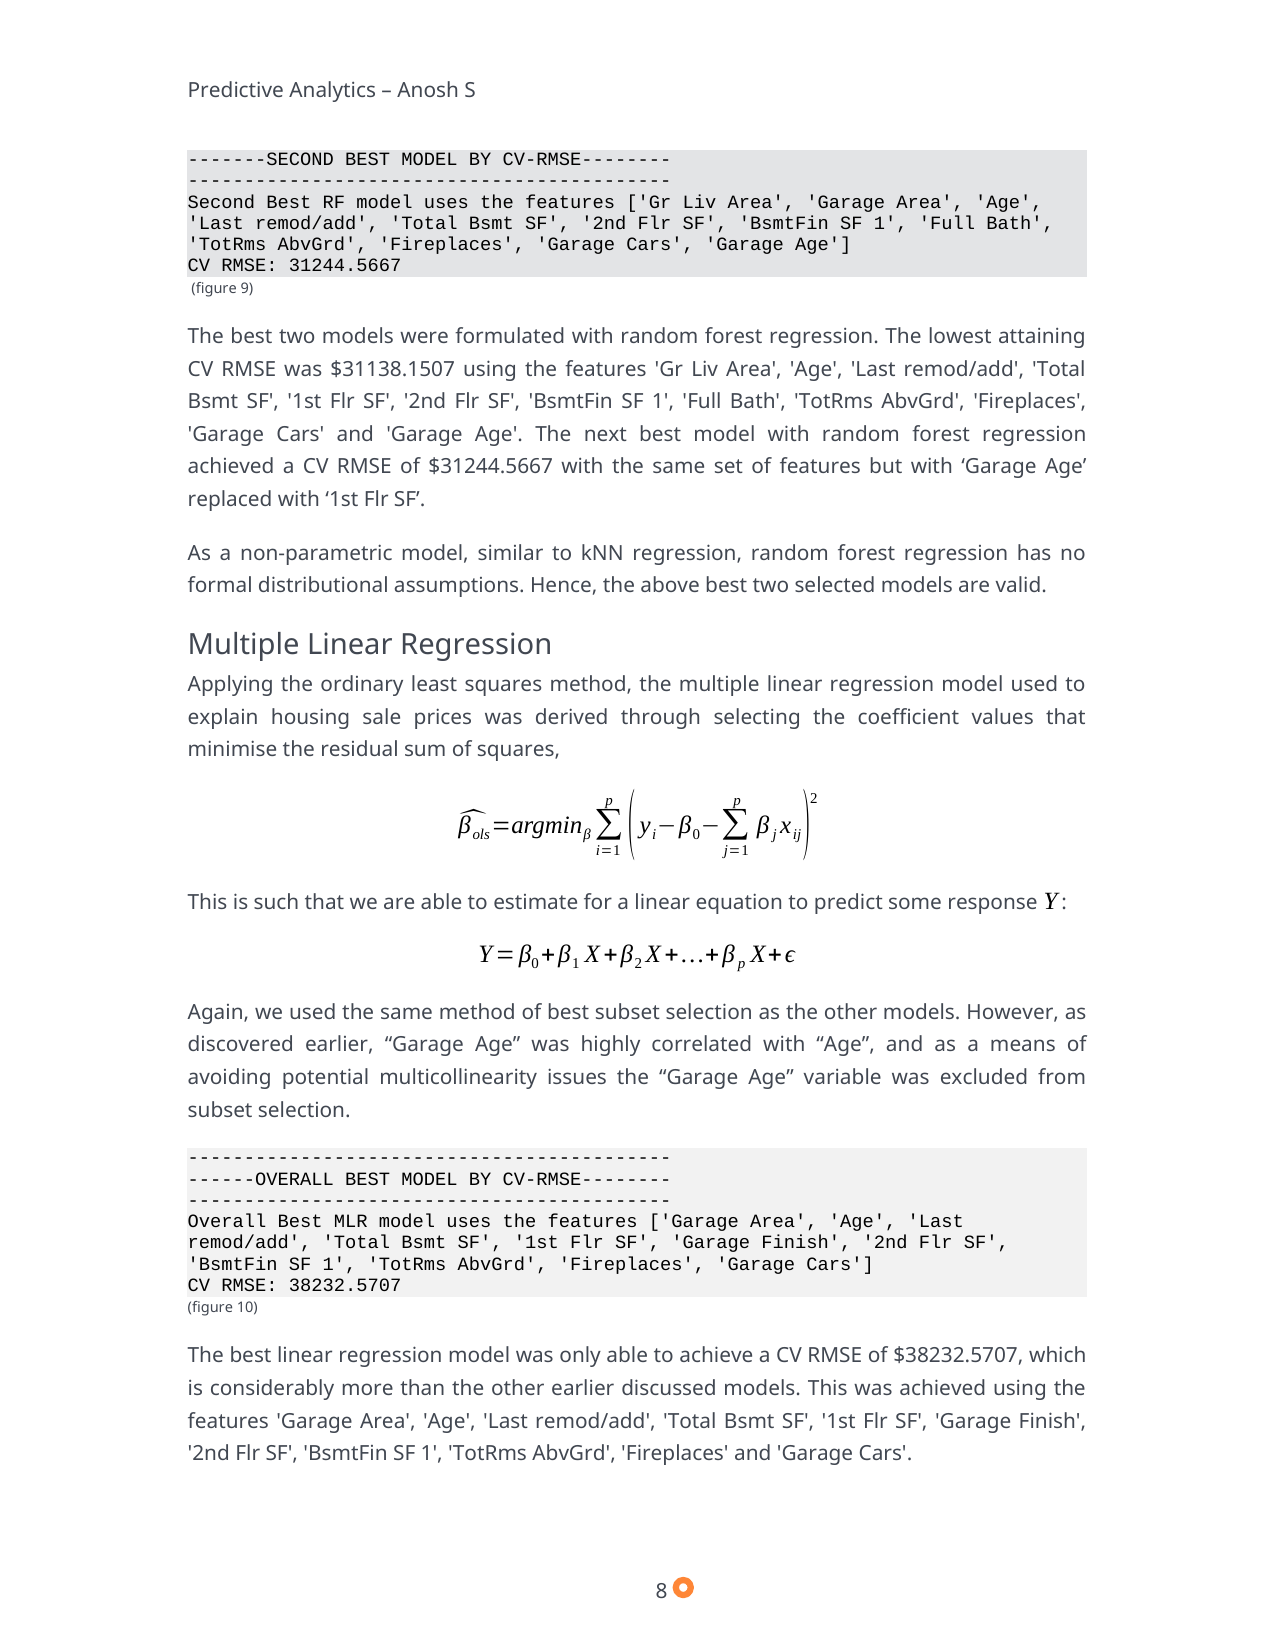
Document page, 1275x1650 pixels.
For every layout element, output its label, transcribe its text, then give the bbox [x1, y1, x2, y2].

text CV RMSE: 31244.5667 [187, 256, 1087, 277]
text Overall Best MLR model uses the features ['Garage Area', 'Age', 'Last remod/add', 'Total Bsmt SF', '1st Flr SF', 'Garage Finish', '2nd Flr SF', 'BsmtFin SF 1', 'TotRms AbvGrd', 'Fireplaces', 'Garage Cars'] [187, 1212, 1087, 1276]
text ------------------------------------------- [187, 1191, 1087, 1212]
text ------OVERALL BEST MODEL BY CV-RMSE-------- [187, 1169, 1087, 1191]
text Applying the ordinary least squares method, the multiple linear regression model used to explain housing sale prices was derived through selecting the coefficient values that minimise the residual sum of squares, [187, 669, 1087, 763]
text As a non-parametric model, similar to kNN regression, random forest regression has no formal distributional assumptions. Hence, the above best two selected models are valid. [187, 538, 1087, 599]
text Again, we used the same method of best subset selection as the other models. However, as discovered earlier, “Garage Age” was highly correlated with “Age”, and as a means of avoiding potential multicollinearity issues the “Garage Age” variable was excluded from subset selection. [187, 997, 1087, 1123]
text Second Best RF model uses the features ['Gr Liv Area', 'Garage Area', 'Age', 'Last remod/add', 'Total Bsmt SF', '2nd Flr SF', 'BsmtFin SF 1', 'Full Bath', 'TotRms AbvGrd', 'Fireplaces', 'Garage Cars', 'Garage Age'] [187, 192, 1087, 256]
text ------------------------------------------- [187, 1148, 1087, 1169]
text This is such that we are able to estimate for a linear equation to predict some response : [187, 887, 1087, 916]
text The best two models were formulated with random forest regression. The lowest attaining CV RMSE was $31138.1507 using the features 'Gr Liv Area', 'Age', 'Last remod/add', 'Total Bsmt SF', '1st Flr SF', '2nd Flr SF', 'BsmtFin SF 1', 'Full Bath', 'TotRms AbvGrd', 'Fireplaces', 'Garage Cars' and 'Garage Age'. The next best model with random forest regression achieved a CV RMSE of $31244.5667 with the same set of features but with ‘Garage Age’ replaced with ‘1st Flr SF’. [187, 321, 1087, 513]
text CV RMSE: 38232.5707 [187, 1276, 1087, 1297]
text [187, 171, 1087, 192]
text -------SECOND BEST MODEL BY CV-RMSE-------- [187, 150, 1087, 171]
text (figure 9) [187, 277, 1087, 297]
text (figure 10) [187, 1297, 1087, 1317]
text The best linear regression model was only able to achieve a CV RMSE of $38232.5707, which is considerably more than the other earlier discussed models. This was achieved using the features 'Garage Area', 'Age', 'Last remod/add', 'Total Bsmt SF', '1st Flr SF', 'Garage Finish', '2nd Flr SF', 'BsmtFin SF 1', 'TotRms AbvGrd', 'Fireplaces' and 'Garage Cars'. [187, 1341, 1087, 1467]
subtitle Multiple Linear Regression [187, 624, 1087, 663]
